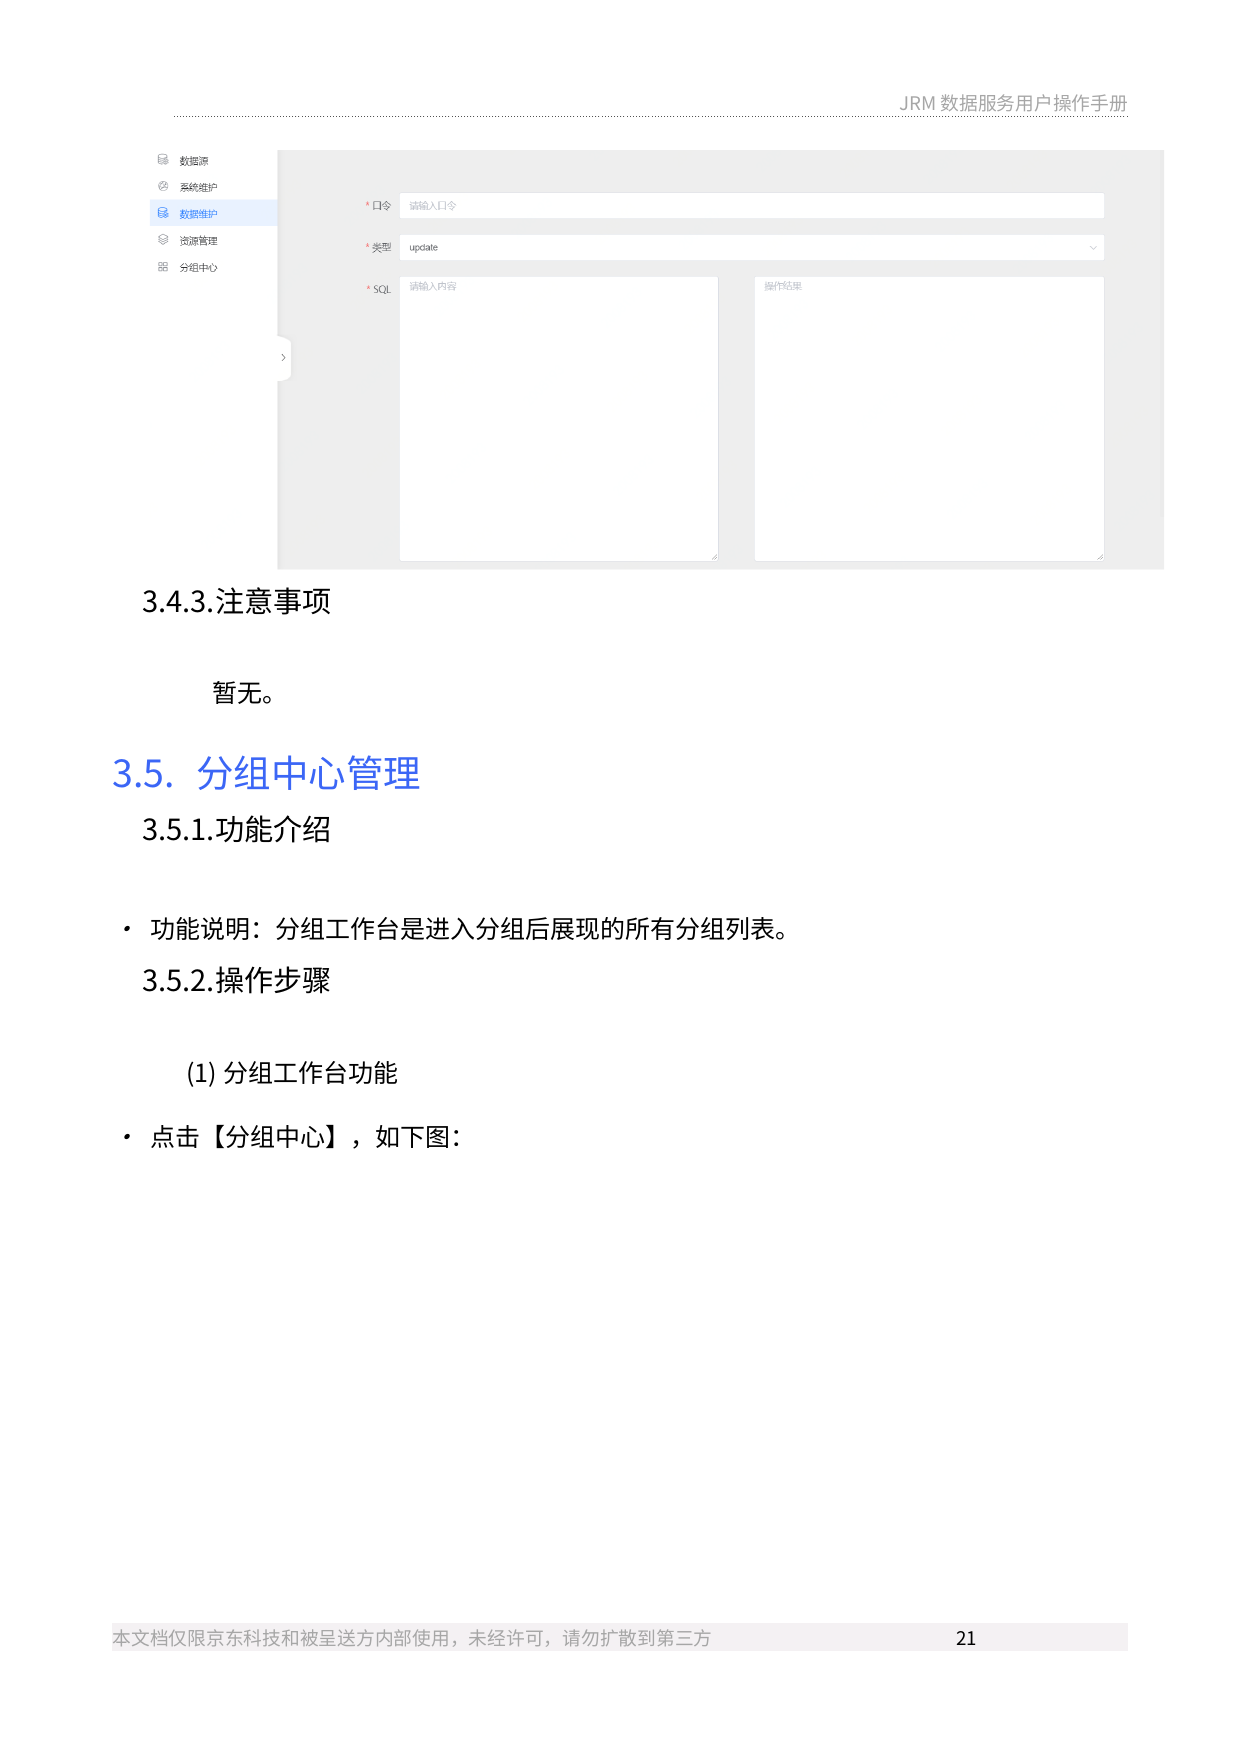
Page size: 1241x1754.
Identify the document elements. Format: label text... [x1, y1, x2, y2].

text 操作步骤 [142, 958, 1128, 1000]
picture [149, 150, 1165, 570]
list 注意事项 [142, 578, 1128, 620]
text 分组中心管理 [112, 723, 1128, 798]
text 功能介绍 [142, 806, 1128, 849]
text 点击【分组中心】，如下图： [112, 1103, 1128, 1157]
text 功能说明：分组工作台是进入分组后展现的所有分组列表。 [112, 895, 1128, 949]
list 分组工作台功能 [151, 1042, 1128, 1092]
list 暂无。 [112, 663, 1128, 713]
